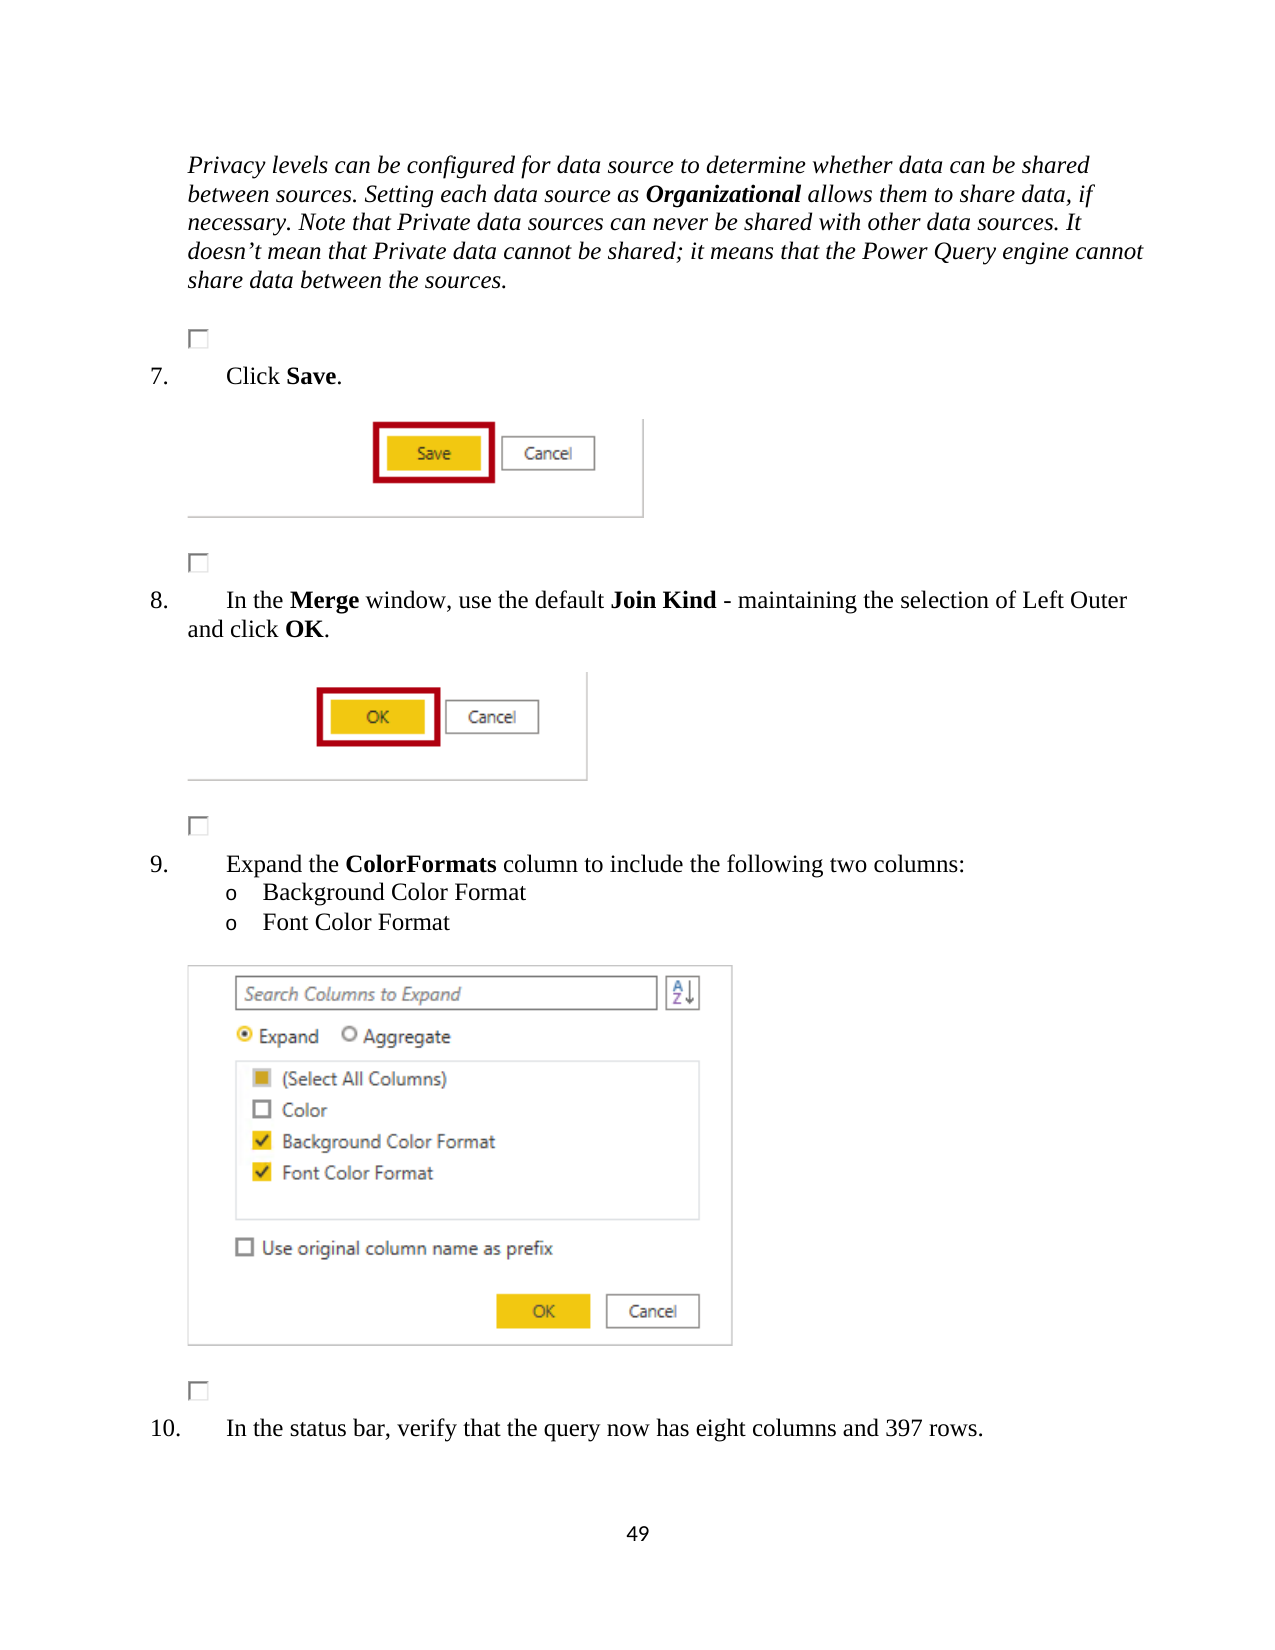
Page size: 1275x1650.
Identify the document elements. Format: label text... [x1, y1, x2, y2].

list Click Save. [150, 323, 1162, 390]
list In the Merge window, use the default Join Kind - maintaining the selection of Left Outer and click OK. [150, 547, 1162, 643]
picture [187, 965, 733, 1346]
text Privacy levels can be configured for data source to determine whether data can be shared between sources. Setting each data source as Organizational allows them to share data, if necessary. Note that Private data sources can never be shared with other data sources. It doesn’t mean that Private data cannot be shared; it means that the Power Query engine cannot share data between the sources. [187, 150, 1162, 294]
list In the status bar, verify that the query now has eight columns and 397 rows. [150, 1375, 1162, 1442]
list Font Color Format [225, 907, 1162, 937]
picture [187, 419, 644, 518]
list Background Color Format [225, 877, 1162, 907]
picture [187, 672, 588, 781]
list Expand the ColorFormats column to include the following two columns: [150, 810, 1162, 877]
